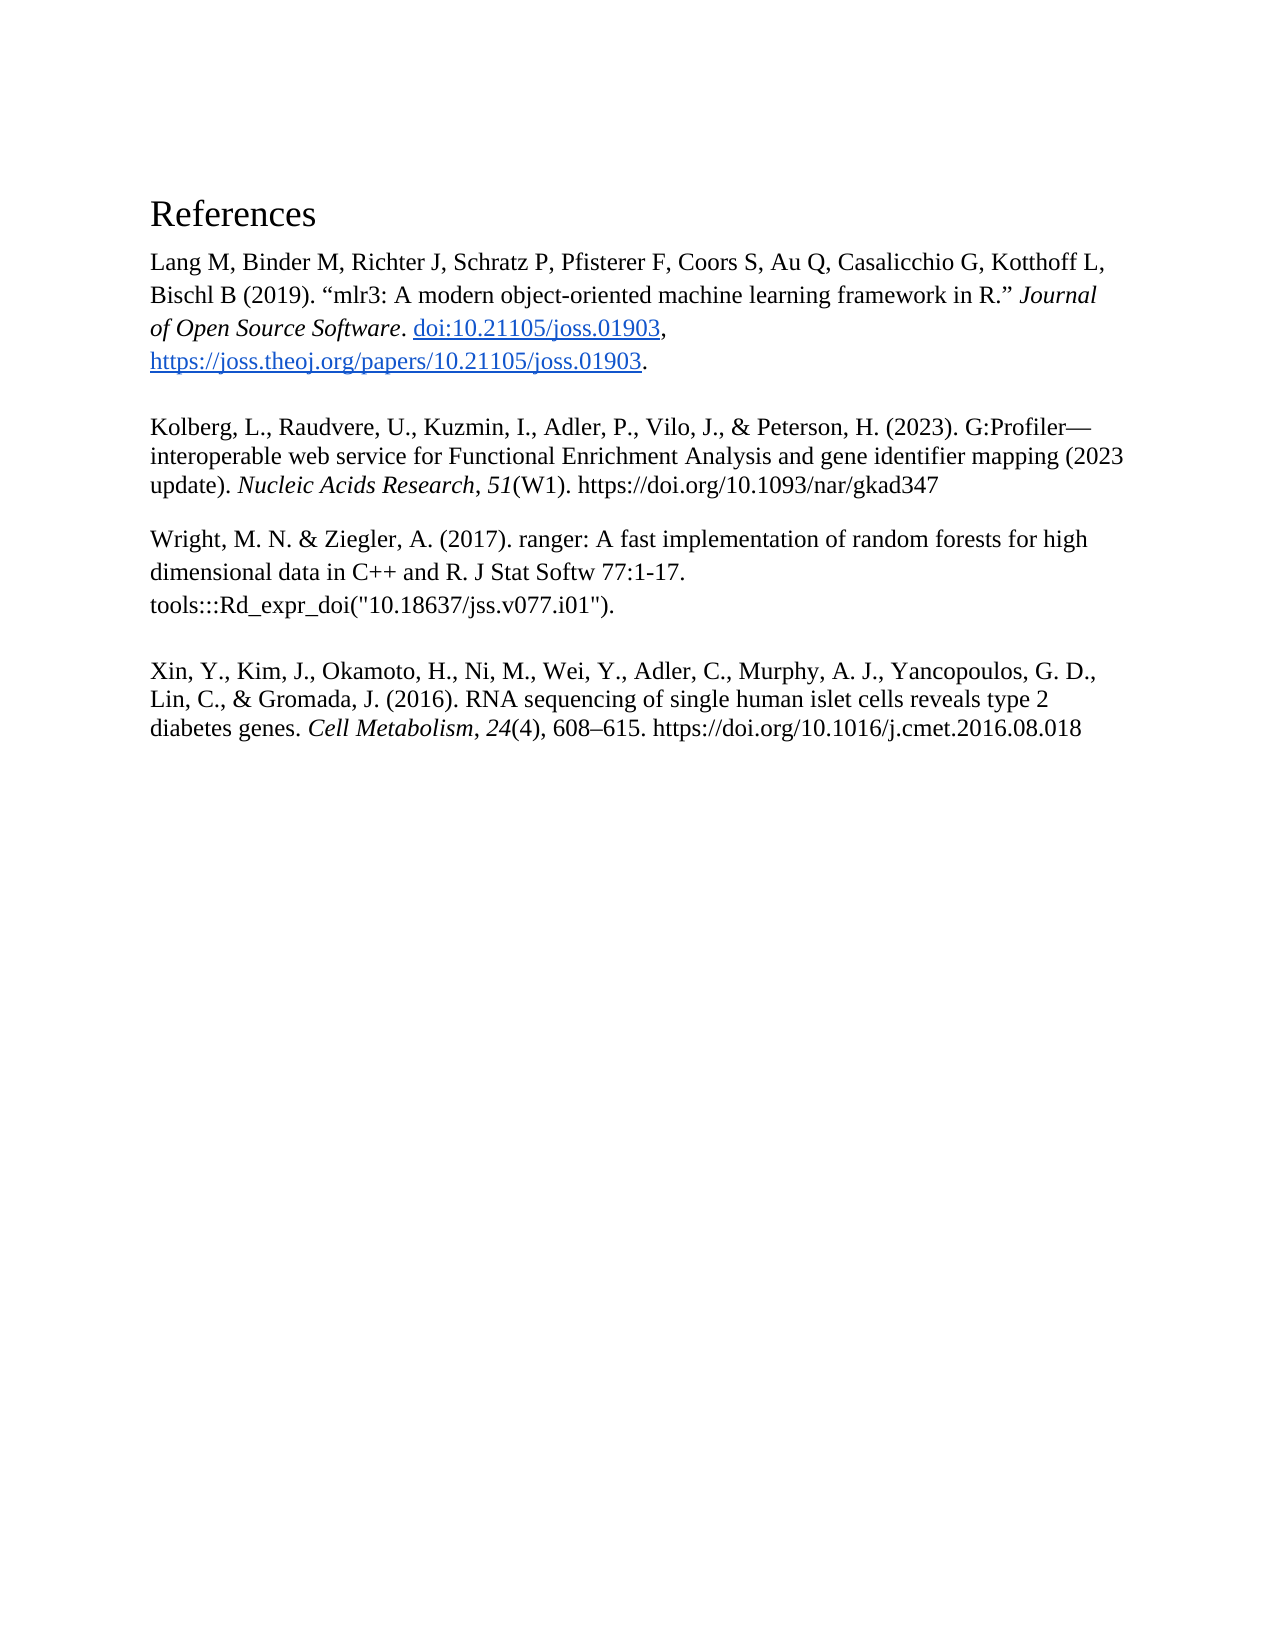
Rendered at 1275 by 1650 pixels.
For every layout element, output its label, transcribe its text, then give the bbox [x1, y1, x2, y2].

text Kolberg, L., Raudvere, U., Kuzmin, I., Adler, P., Vilo, J., & Peterson, H. (2023). G:Profiler—interoperable web service for Functional Enrichment Analysis and gene identifier mapping (2023 update). Nucleic Acids Research, 51(W1). https://doi.org/10.1093/nar/gkad347 [150, 412, 1125, 499]
text Wright, M. N. & Ziegler, A. (2017). ranger: A fast implementation of random forests for high dimensional data in C++ and R. J Stat Softw 77:1-17. tools:::Rd_expr_doi("10.18637/jss.v077.i01"). [150, 524, 1125, 618]
text Lang M, Binder M, Richter J, Schratz P, Pfisterer F, Coors S, Au Q, Casalicchio G, Kotthoff L, Bischl B (2019). “mlr3: A modern object-oriented machine learning framework in R.” Journal of Open Source Software. doi:10.21105/joss.01903, https://joss.theoj.org/papers/10.21105/joss.01903. [150, 247, 1125, 375]
subtitle References [150, 192, 1125, 235]
text Xin, Y., Kim, J., Okamoto, H., Ni, M., Wei, Y., Adler, C., Murphy, A. J., Yancopoulos, G. D., Lin, C., & Gromada, J. (2016). RNA sequencing of single human islet cells reveals type 2 diabetes genes. Cell Metabolism, 24(4), 608–615. https://doi.org/10.1016/j.cmet.2016.08.018 [150, 656, 1125, 742]
